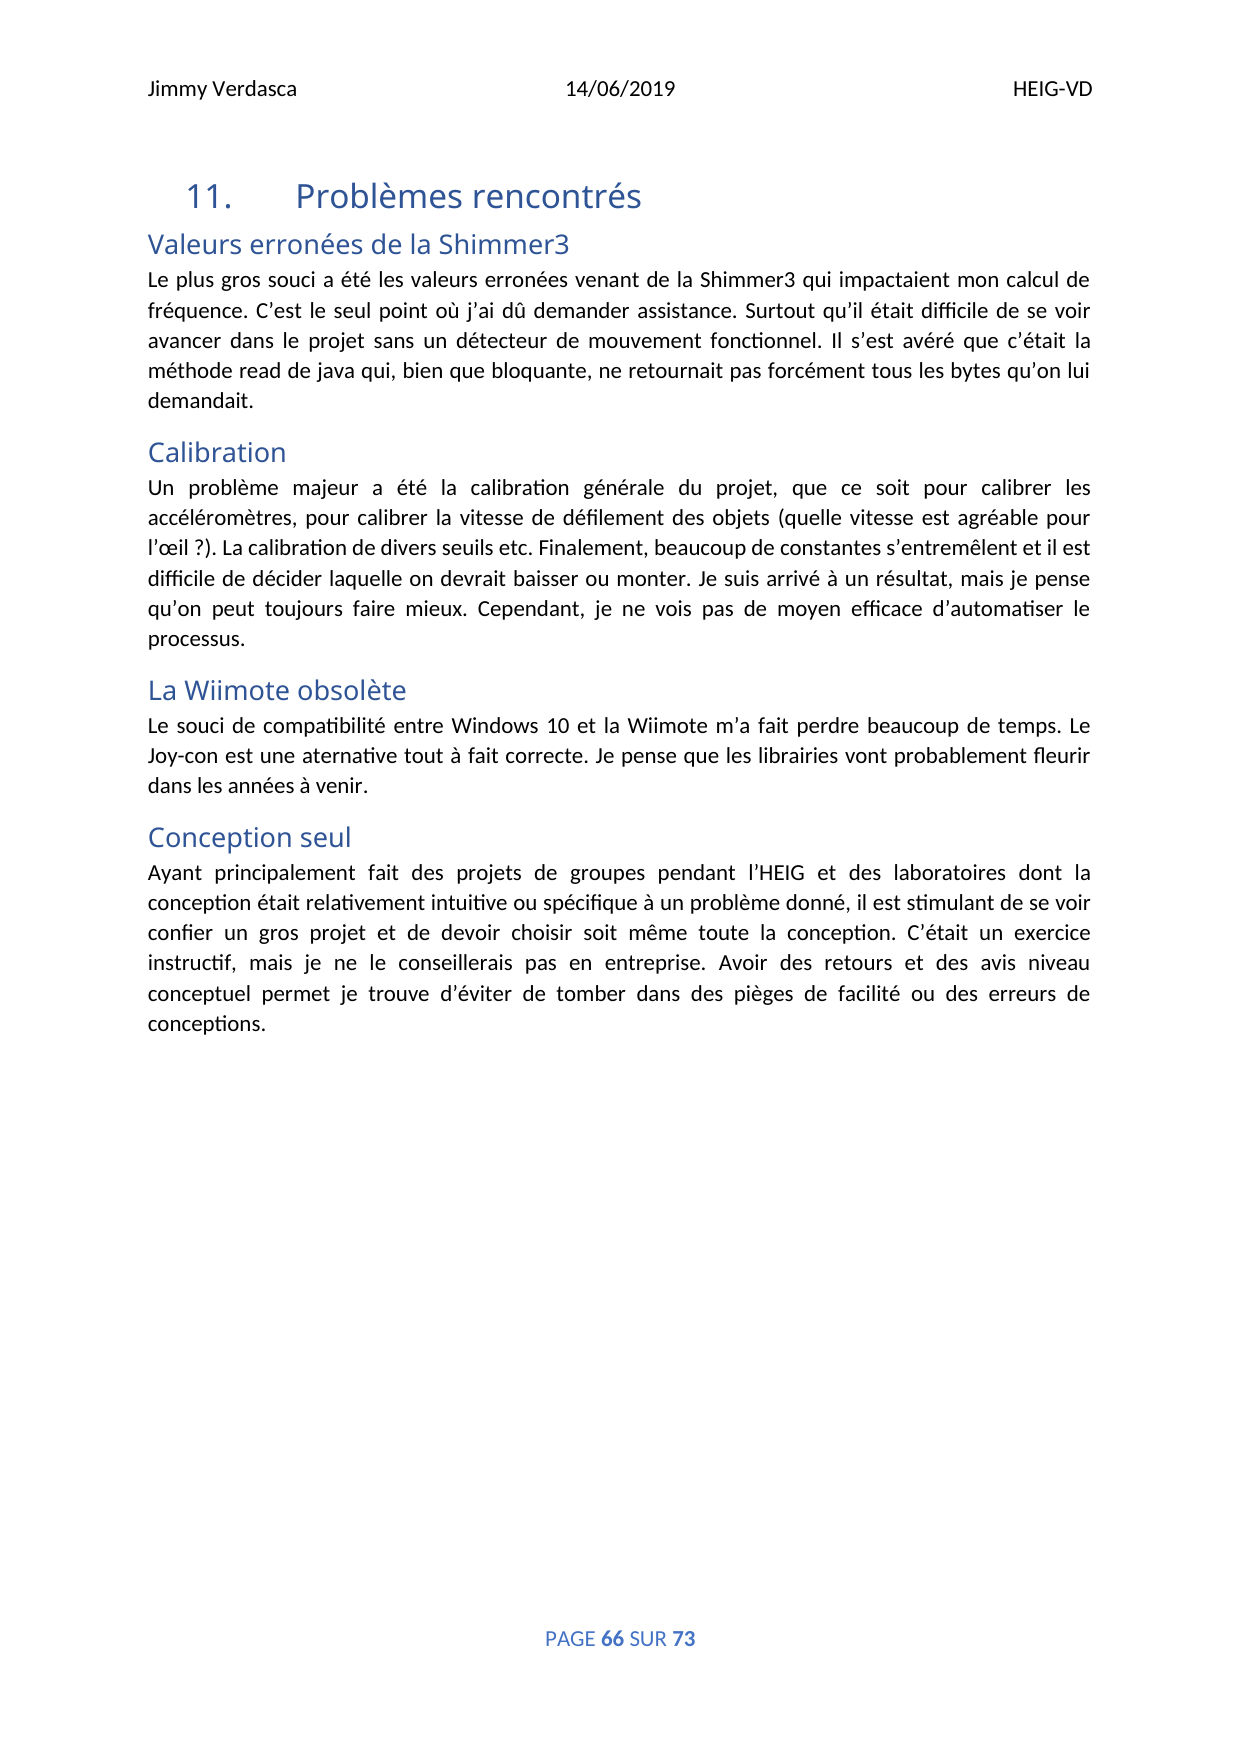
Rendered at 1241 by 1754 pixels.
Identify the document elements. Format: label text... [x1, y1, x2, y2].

subtitle La Wiimote obsolète [148, 671, 1093, 708]
text Le plus gros souci a été les valeurs erronées venant de la Shimmer3 qui impactaient mon calcul de fréquence. C’est le seul point où j’ai dû demander assistance. Surtout qu’il était difficile de se voir avancer dans le projet sans un détecteur de mouvement fonctionnel. Il s’est avéré que c’était la méthode read de java qui, bien que bloquante, ne retournait pas forcément tous les bytes qu’on lui demandait. [148, 266, 1093, 414]
subtitle Valeurs erronées de la Shimmer3 [148, 226, 1093, 263]
text Un problème majeur a été la calibration générale du projet, que ce soit pour calibrer les accéléromètres, pour calibrer la vitesse de défilement des objets (quelle vitesse est agréable pour l’œil ?). La calibration de divers seuils etc. Finalement, beaucoup de constantes s’entremêlent et il est difficile de décider laquelle on devrait baisser ou monter. Je suis arrivé à un résultat, mais je pense qu’on peut toujours faire mieux. Cependant, je ne vois pas de moyen efficace d’automatiser le processus. [148, 473, 1093, 652]
subtitle Problèmes rencontrés [185, 173, 1093, 218]
subtitle Conception seul [148, 818, 1093, 855]
text Le souci de compatibilité entre Windows 10 et la Wiimote m’a fait perdre beaucoup de temps. Le Joy-con est une aternative tout à fait correcte. Je pense que les librairies vont probablement fleurir dans les années à venir. [148, 711, 1093, 799]
text Ayant principalement fait des projets de groupes pendant l’HEIG et des laboratoires dont la conception était relativement intuitive ou spécifique à un problème donné, il est stimulant de se voir confier un gros projet et de devoir choisir soit même toute la conception. C’était un exercice instructif, mais je ne le conseillerais pas en entreprise. Avoir des retours et des avis niveau conceptuel permet je trouve d’éviter de tomber dans des pièges de facilité ou des erreurs de conceptions. [148, 858, 1093, 1037]
subtitle Calibration [148, 433, 1093, 470]
